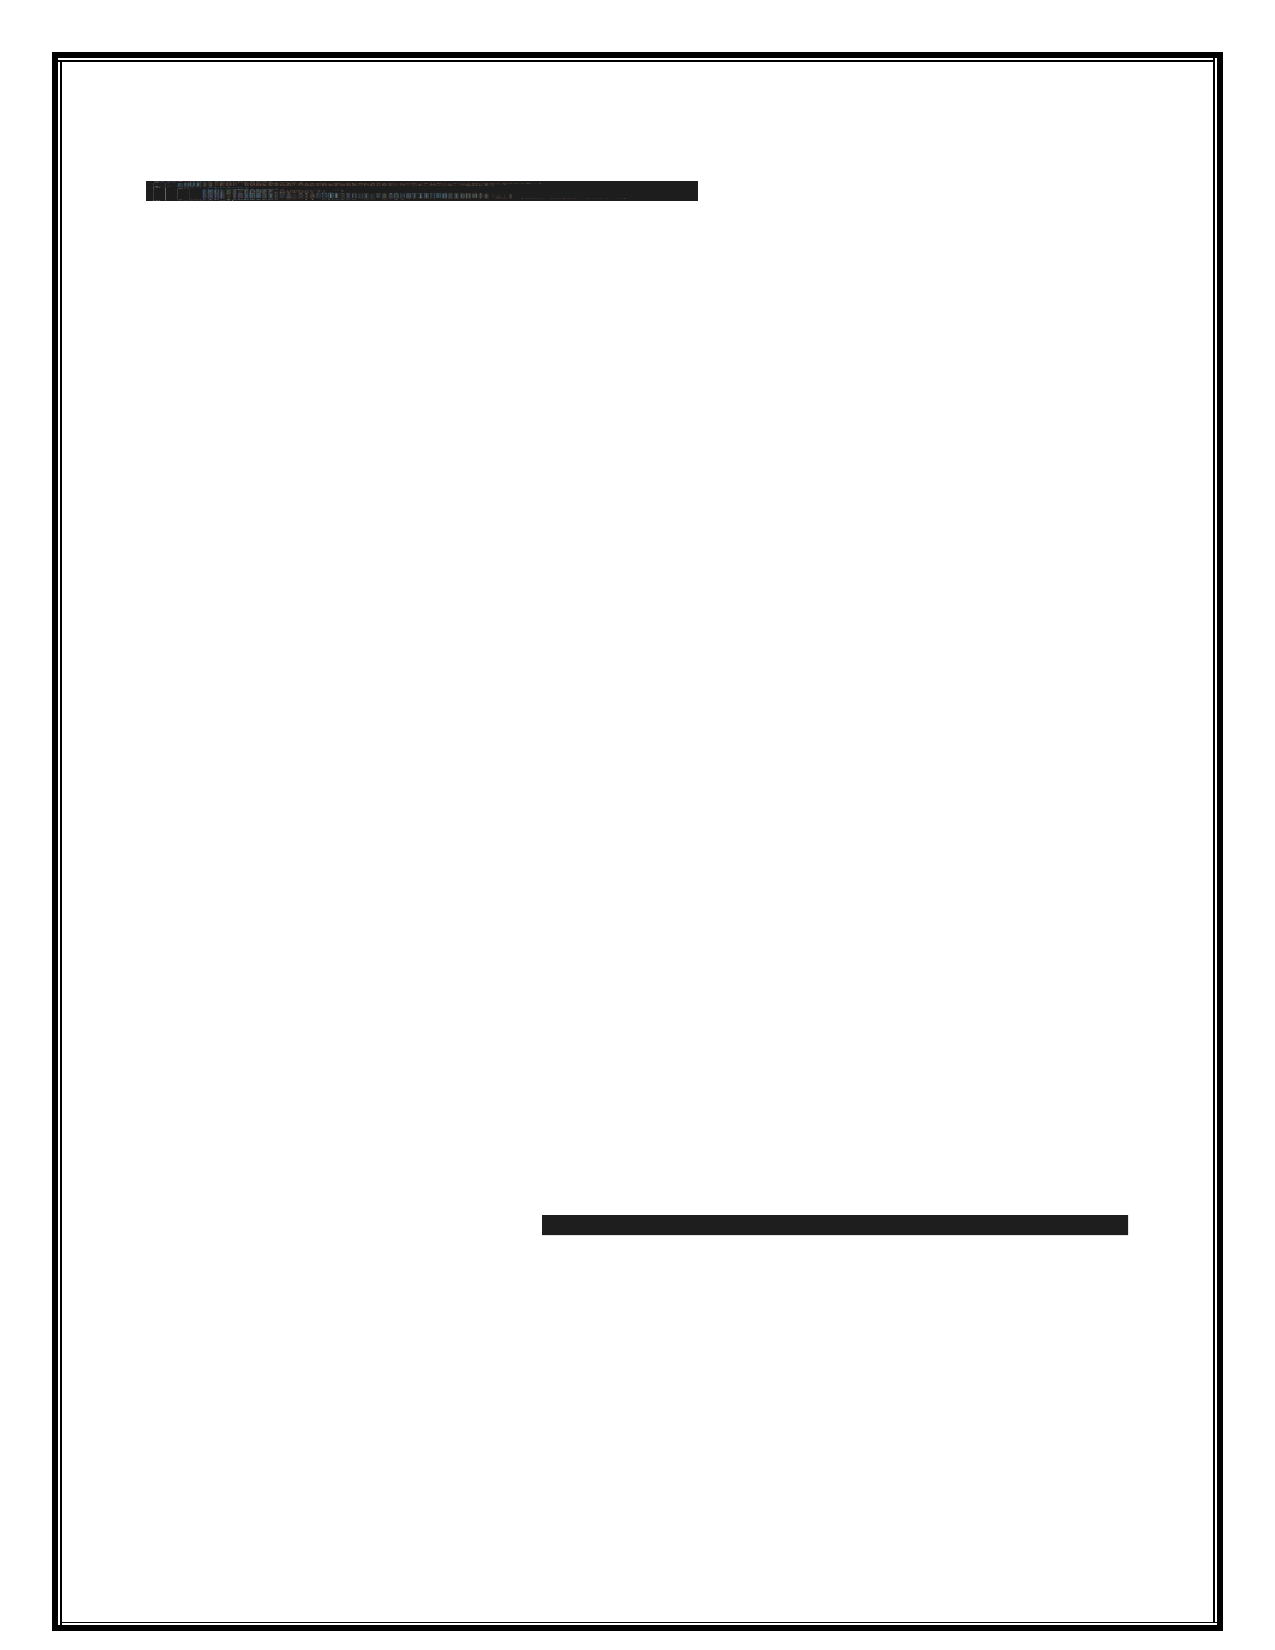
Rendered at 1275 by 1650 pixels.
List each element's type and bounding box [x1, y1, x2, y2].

picture [146, 181, 698, 201]
